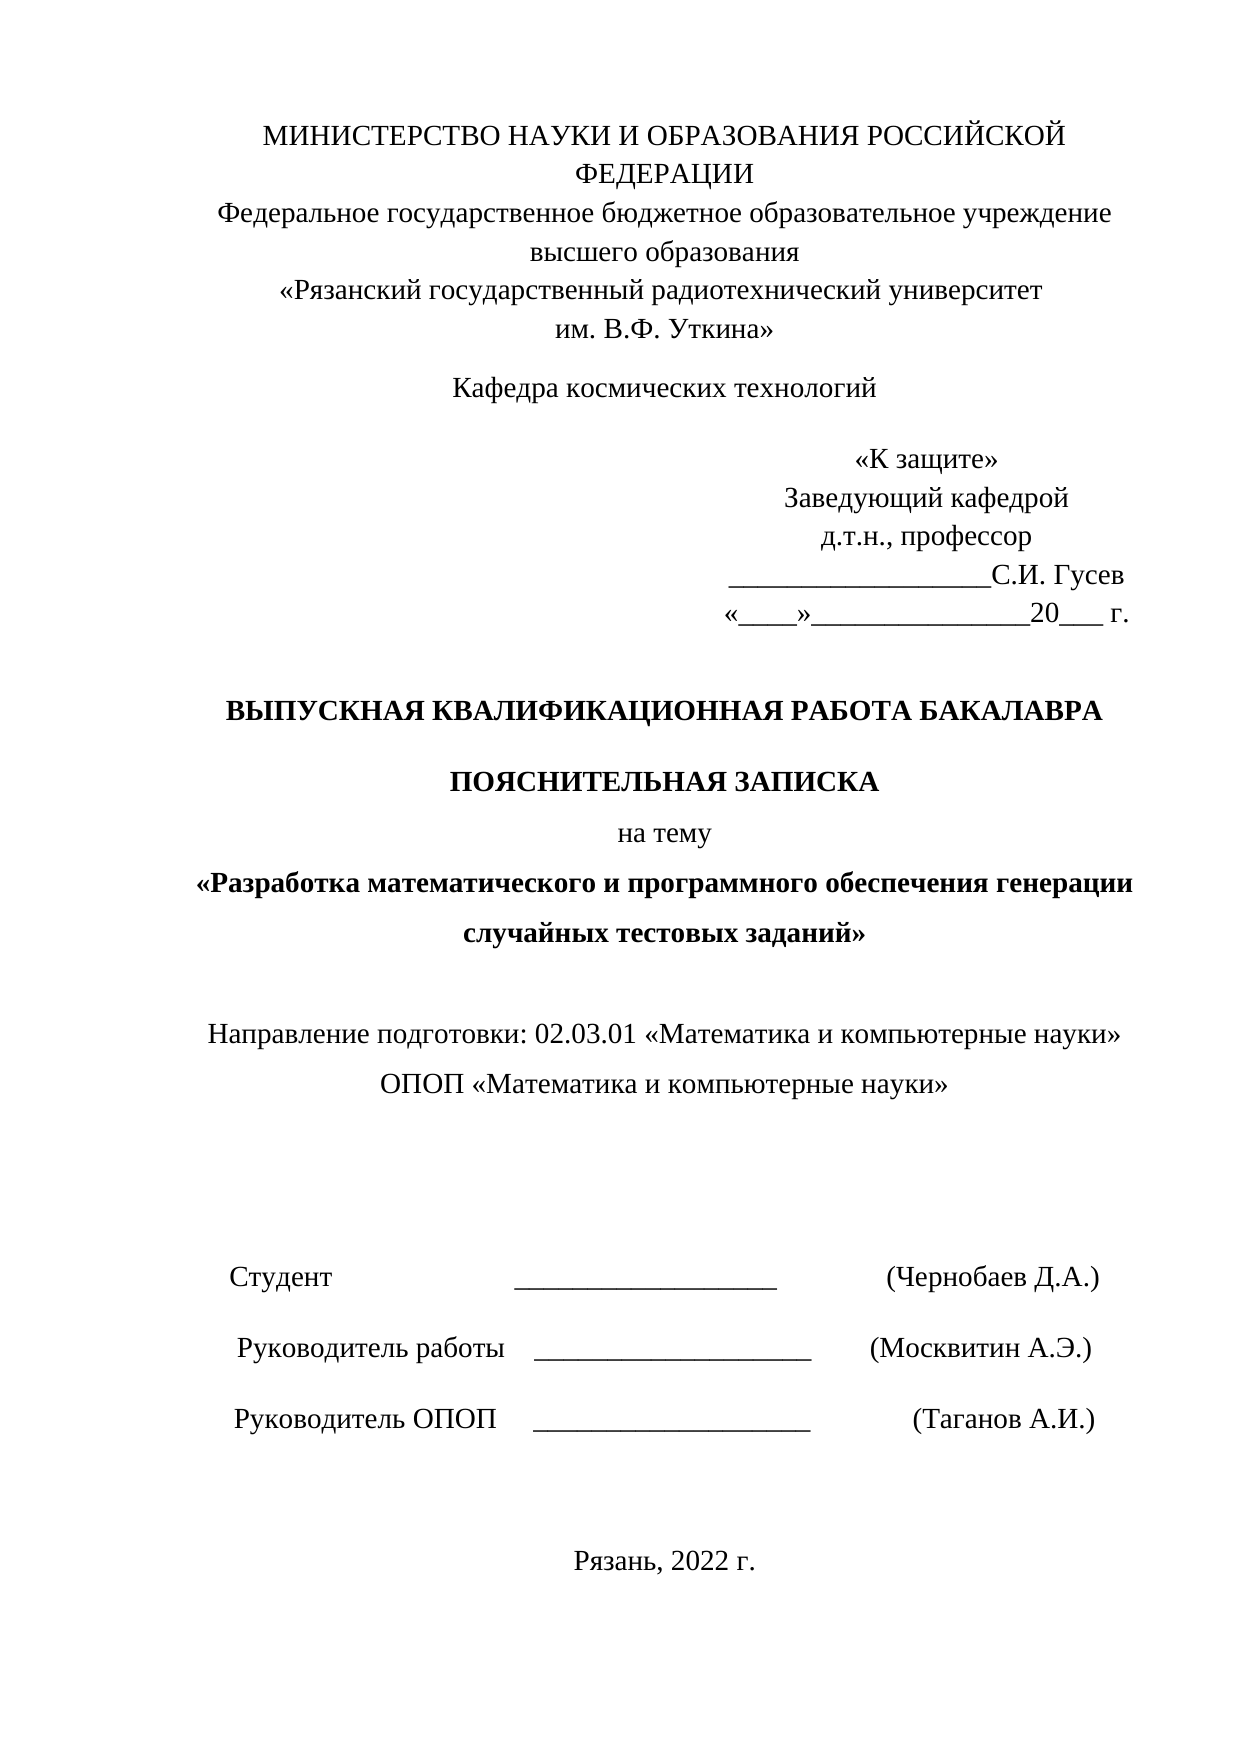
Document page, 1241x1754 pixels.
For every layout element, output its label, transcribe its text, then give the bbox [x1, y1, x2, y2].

text Федеральное государственное бюджетное образовательное учреждение высшего образования [177, 195, 1152, 267]
text Руководитель ОПОП ___________________ (Таганов А.И.) [177, 1401, 1152, 1435]
text «Разработка математического и программного обеспечения генерации случайных тестовых заданий» [177, 865, 1152, 949]
text ПОЯСНИТЕЛЬНАЯ ЗАПИСКА [177, 764, 1152, 798]
text Руководитель работы ___________________ (Москвитин А.Э.) [177, 1330, 1152, 1364]
text на тему [177, 815, 1152, 848]
text Направление подготовки: 02.03.01 «Математика и компьютерные науки» ОПОП «Математика и компьютерные науки» [177, 1016, 1152, 1100]
text «К защите» [701, 441, 1152, 475]
text Рязань, 2022 г. [177, 1543, 1152, 1577]
text «Рязанский государственный радиотехнический университет им. В.Ф. Уткина» [177, 272, 1152, 344]
text Кафедра космических технологий [177, 370, 1152, 404]
text ВЫПУСКНАЯ КВАЛИФИКАЦИОННАЯ РАБОТА БАКАЛАВРА [177, 693, 1152, 727]
text Студент __________________ (Чернобаев Д.А.) [177, 1259, 1152, 1292]
text МИНИСТЕРСТВО НАУКИ И ОБРАЗОВАНИЯ РОССИЙСКОЙ ФЕДЕРАЦИИ [177, 118, 1152, 190]
text Заведующий кафедрой д.т.н., профессор __________________С.И. Гусев «____»_______________20___ г. [701, 480, 1152, 629]
